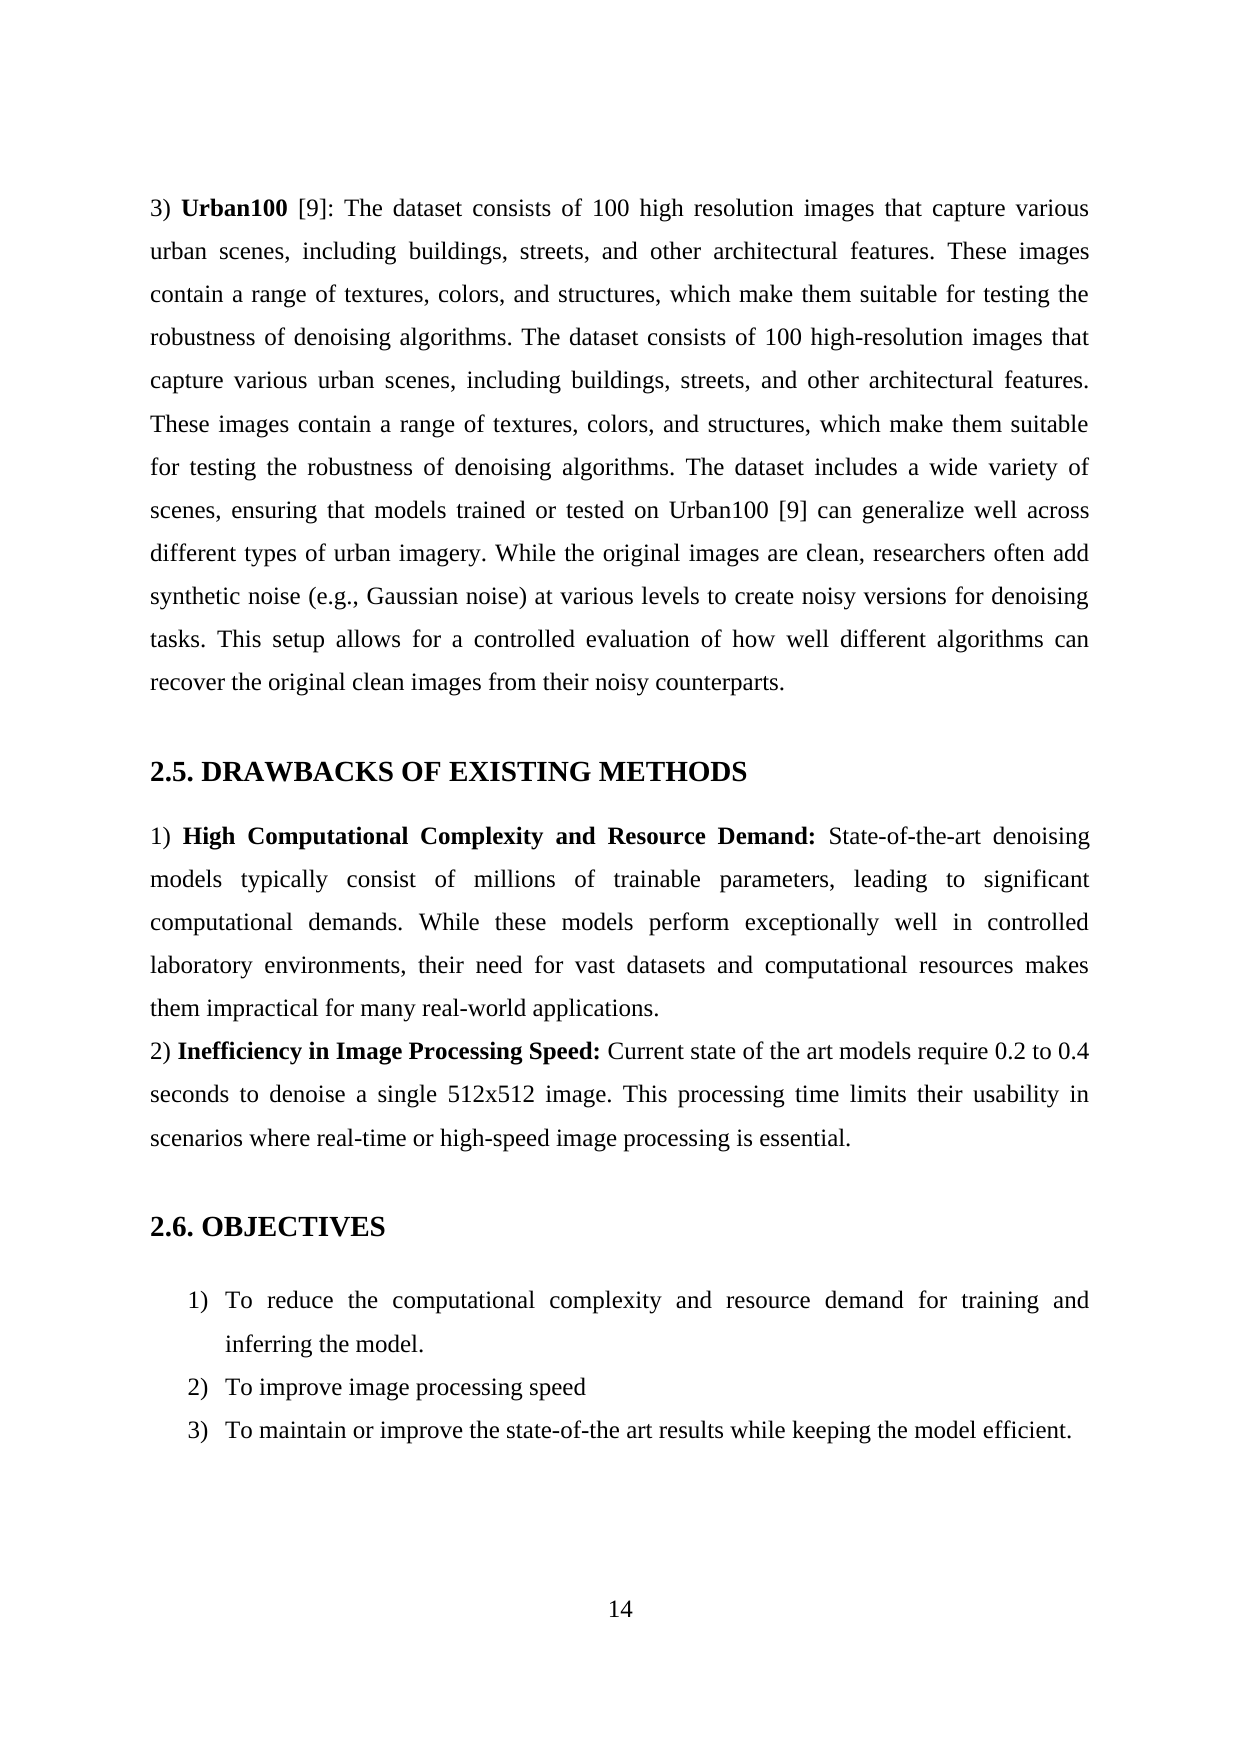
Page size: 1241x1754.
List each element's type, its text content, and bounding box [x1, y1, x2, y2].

text 2) Inefficiency in Image Processing Speed: Current state of the art models require 0.2 to 0.4 seconds to denoise a single 512x512 image. This processing time limits their usability in scenarios where real-time or high-speed image processing is essential. [150, 1036, 1090, 1151]
list To improve image processing speed [187, 1372, 1090, 1401]
text 3) Urban100 [9]: The dataset consists of 100 high resolution images that capture various urban scenes, including buildings, streets, and other architectural features. These images contain a range of textures, colors, and structures, which make them suitable for testing the robustness of denoising algorithms. The dataset consists of 100 high-resolution images that capture various urban scenes, including buildings, streets, and other architectural features. These images contain a range of textures, colors, and structures, which make them suitable for testing the robustness of denoising algorithms. The dataset includes a wide variety of scenes, ensuring that models trained or tested on Urban100 [9] can generalize well across different types of urban imagery. While the original images are clean, researchers often add synthetic noise (e.g., Gaussian noise) at various levels to create noisy versions for denoising tasks. This setup allows for a controlled evaluation of how well different algorithms can recover the original clean images from their noisy counterparts. [150, 193, 1090, 696]
list To maintain or improve the state-of-the art results while keeping the model efficient. [187, 1415, 1090, 1444]
text 2.5. DRAWBACKS OF EXISTING METHODS [150, 754, 1090, 787]
text 2.6. OBJECTIVES [150, 1209, 1090, 1242]
list To reduce the computational complexity and resource demand for training and inferring the model. [187, 1286, 1090, 1357]
text 1) High Computational Complexity and Resource Demand: State-of-the-art denoising models typically consist of millions of trainable parameters, leading to significant computational demands. While these models perform exceptionally well in controlled laboratory environments, their need for vast datasets and computational resources makes them impractical for many real-world applications. [150, 821, 1090, 1022]
